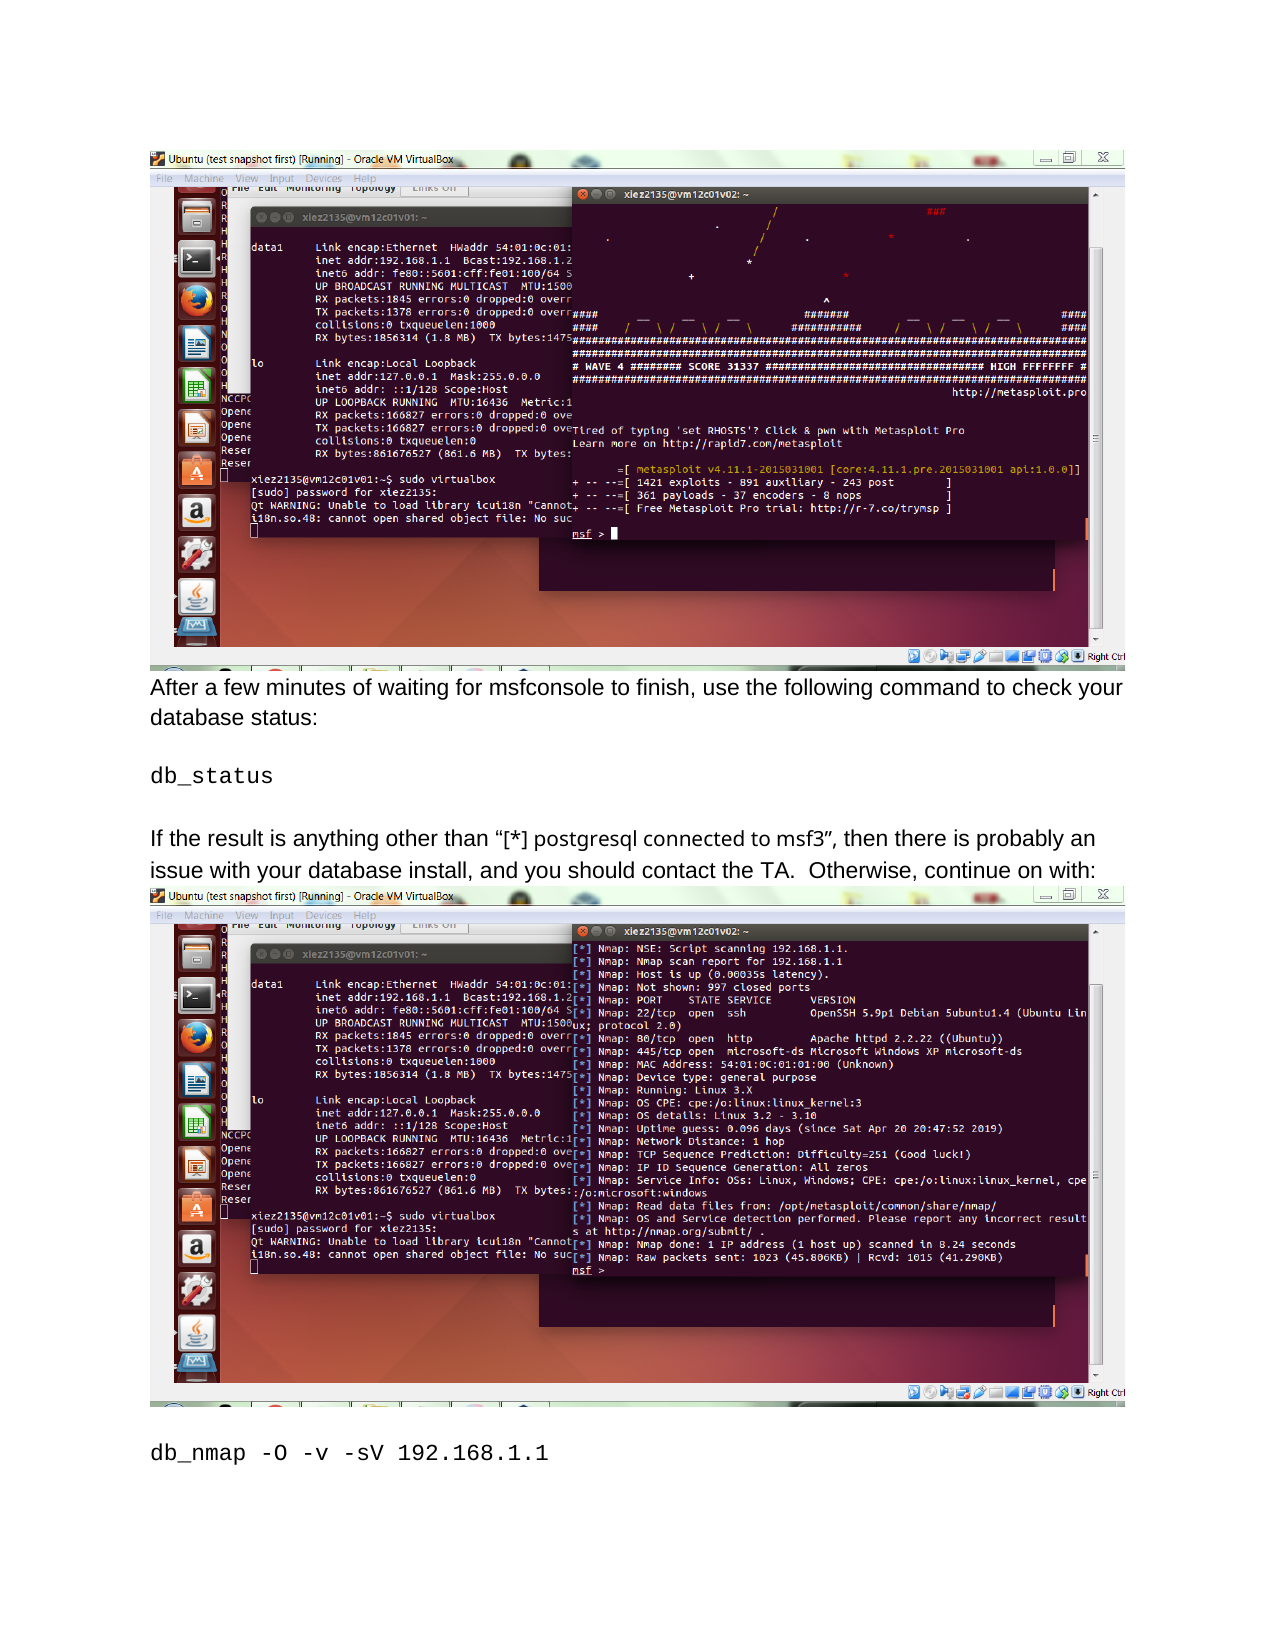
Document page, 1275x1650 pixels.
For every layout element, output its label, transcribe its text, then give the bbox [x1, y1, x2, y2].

text After a few minutes of waiting for msfconsole to finish, use the following command to check your database status: [150, 674, 1125, 731]
text db_nmap -O -v -sV 192.168.1.1 [150, 1441, 1125, 1467]
text If the result is anything other than “[*] postgresql connected to msf3”, then there is probably an issue with your database install, and you should contact the TA. Otherwise, continue on with: [150, 824, 1125, 883]
picture [150, 150, 1125, 671]
text db_status [150, 765, 1125, 791]
picture [150, 886, 1125, 1407]
